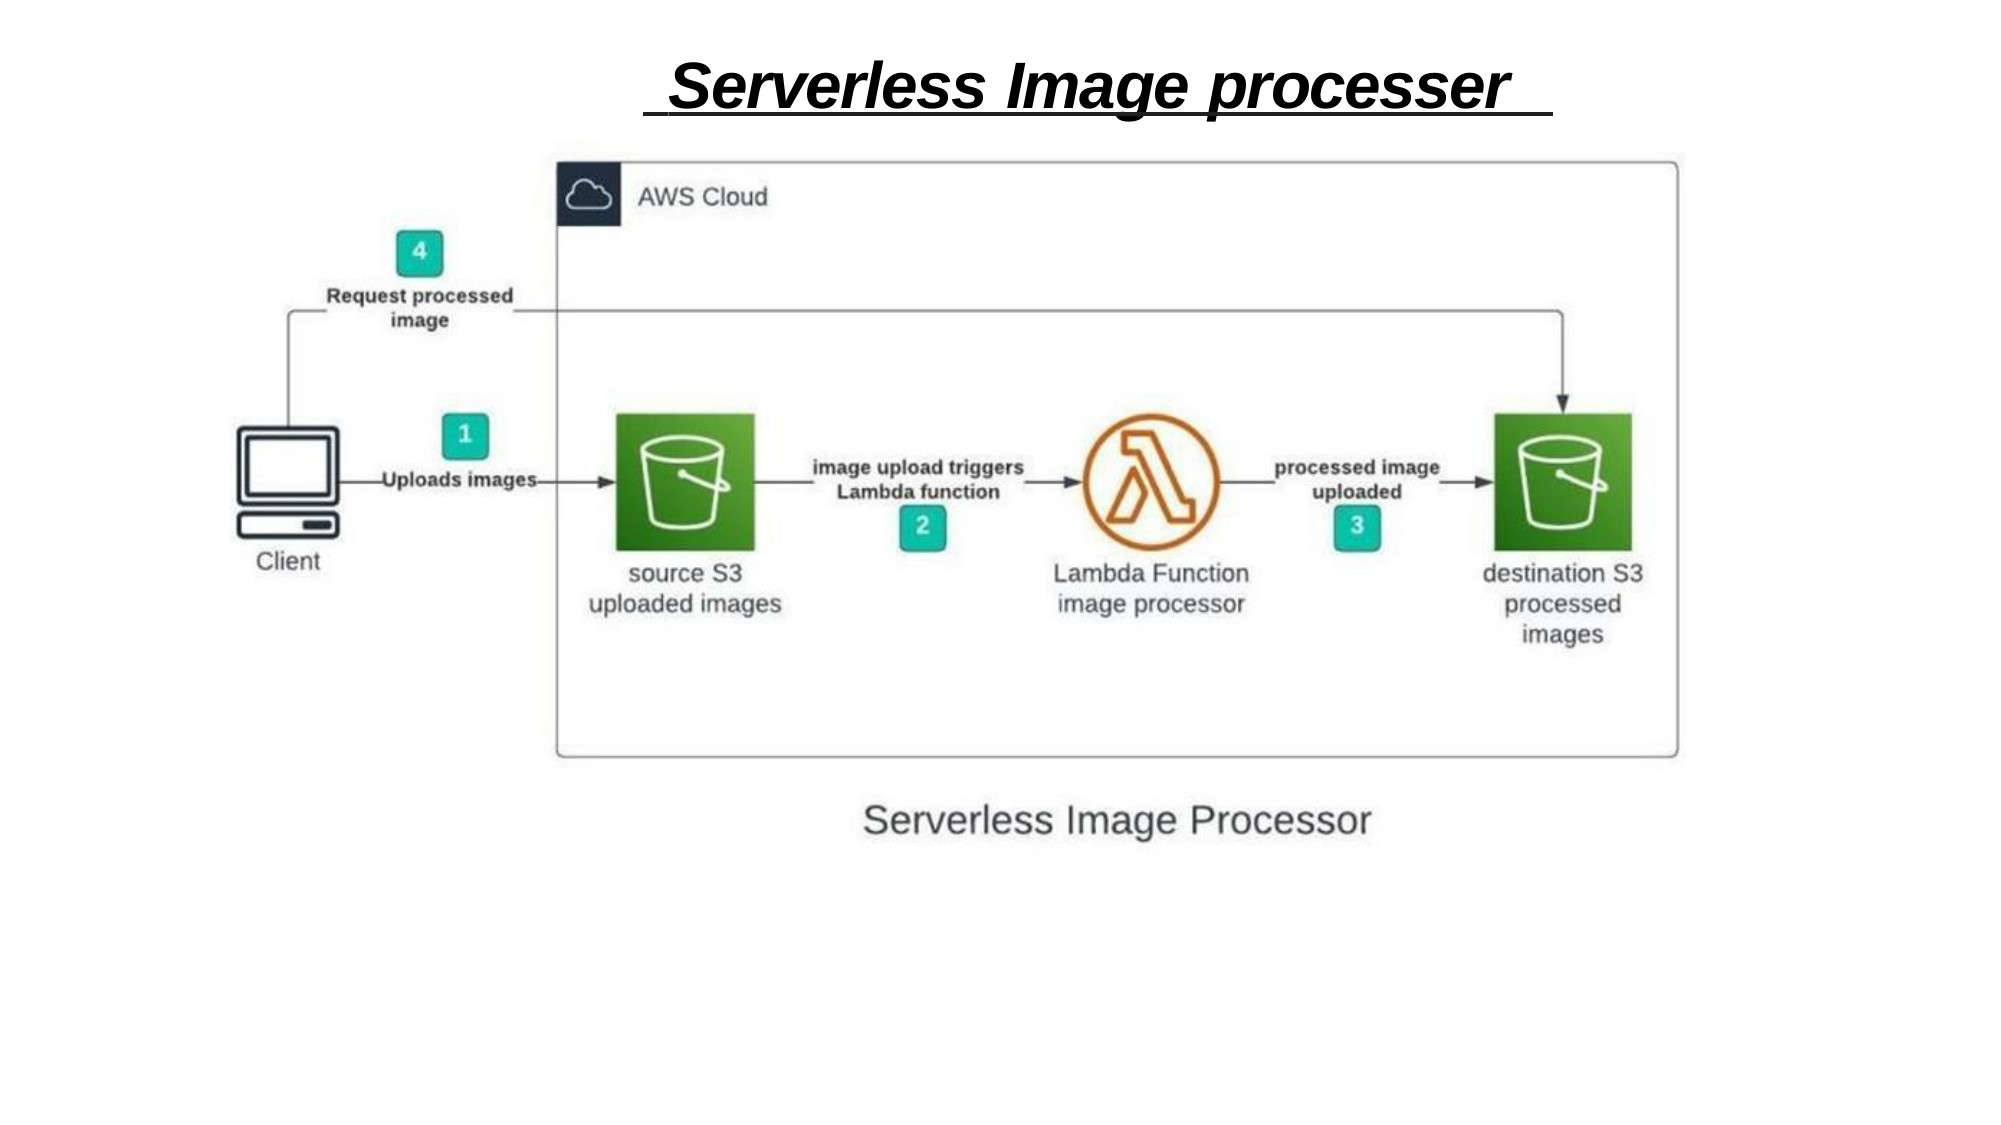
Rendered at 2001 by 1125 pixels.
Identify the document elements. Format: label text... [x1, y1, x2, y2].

text Serverless Image processer [643, 47, 1971, 122]
picture [229, 141, 1687, 857]
